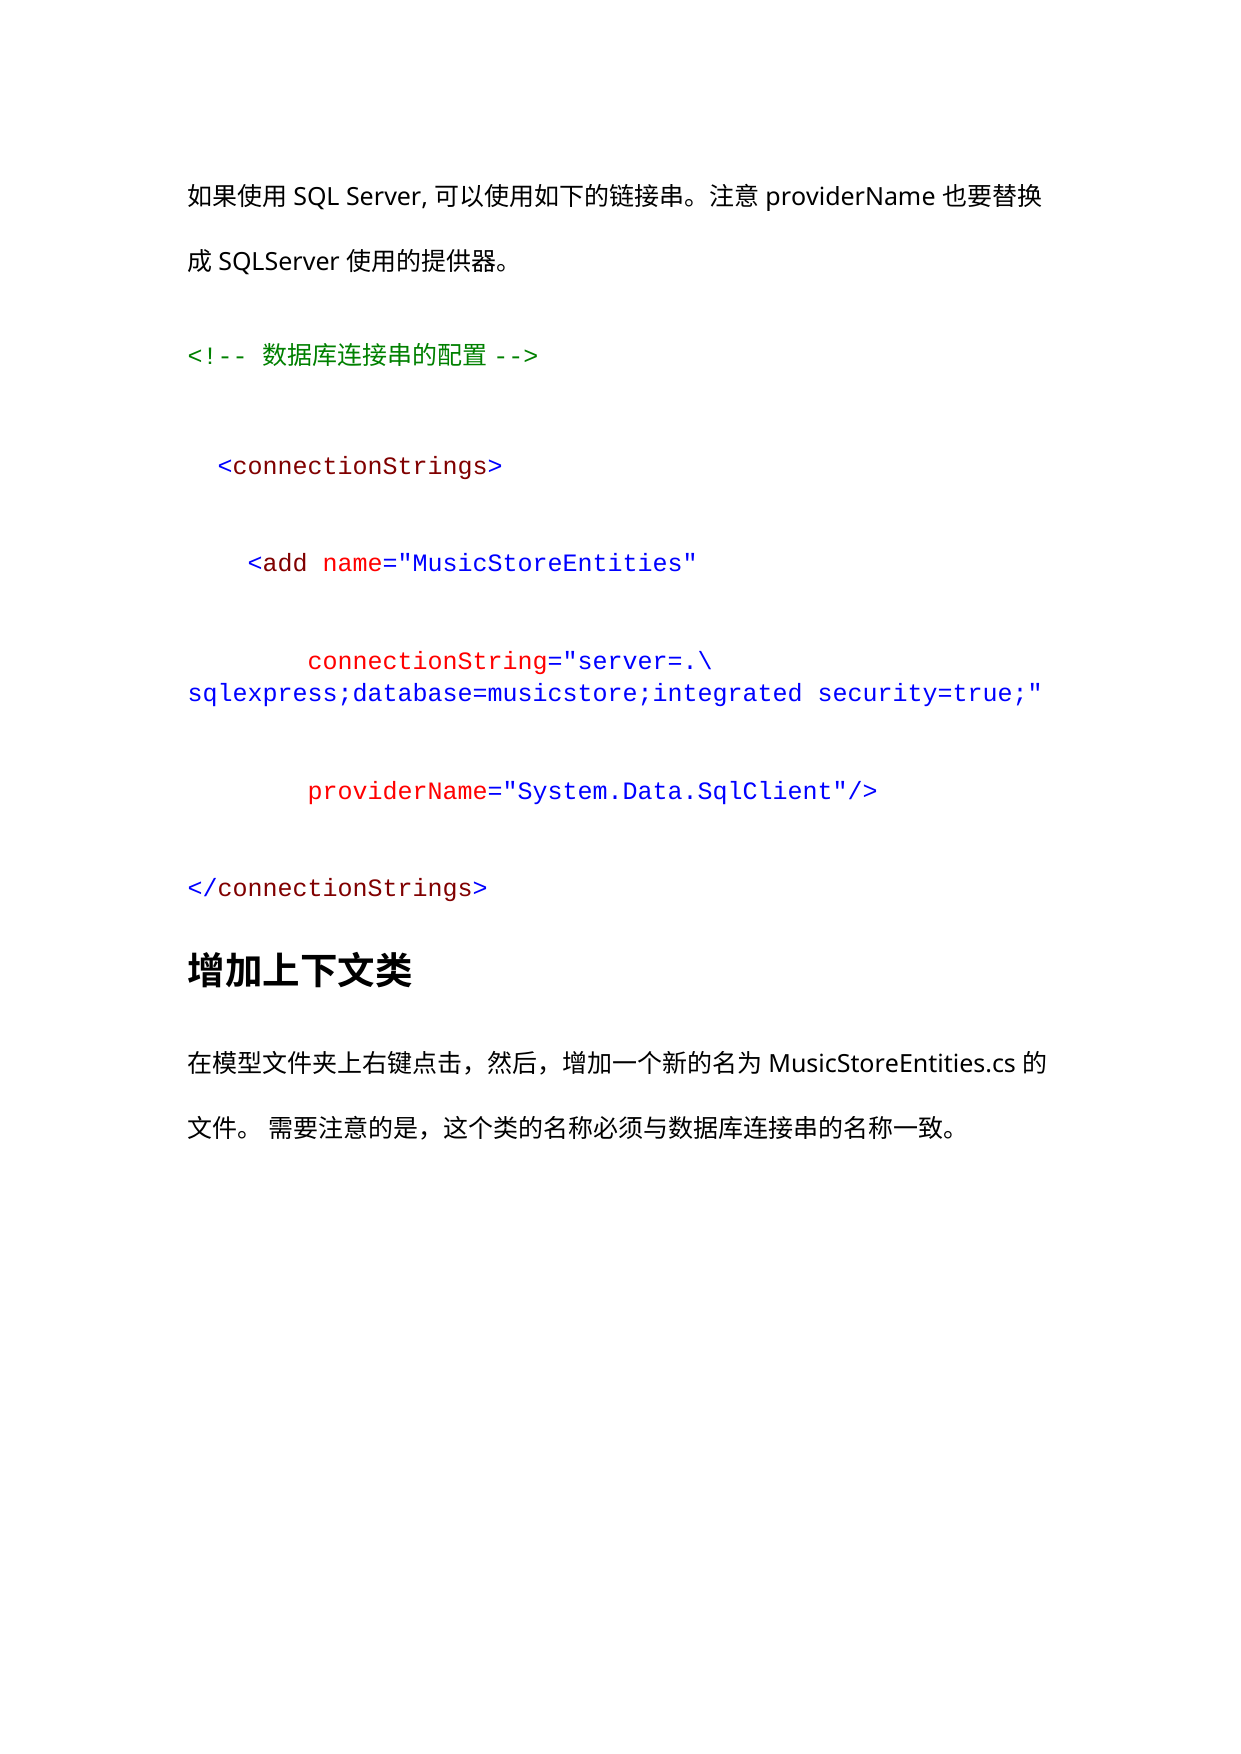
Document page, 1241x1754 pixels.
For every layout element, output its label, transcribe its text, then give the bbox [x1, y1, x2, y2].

text providerName="System.Data.SqlClient"/> [187, 776, 1053, 874]
text <add name="MusicStoreEntities" [187, 549, 1053, 646]
text </connectionStrings> [187, 874, 1053, 906]
text 如果使用 SQL Server, 可以使用如下的链接串。注意 providerName 也要替换成 SQLServer 使用的提供器。 [187, 162, 1053, 292]
text connectionString="server=.\sqlexpress;database=musicstore;integrated security=true;" [187, 646, 1053, 776]
text <connectionStrings> [187, 451, 1053, 549]
subtitle 增加上下文类 [187, 935, 1053, 1000]
text <!-- 数据库连接串的配置 --> [187, 321, 1053, 451]
text 在模型文件夹上右键点击，然后，增加一个新的名为 MusicStoreEntities.cs 的文件。 需要注意的是，这个类的名称必须与数据库连接串的名称一致。 [187, 1029, 1053, 1159]
